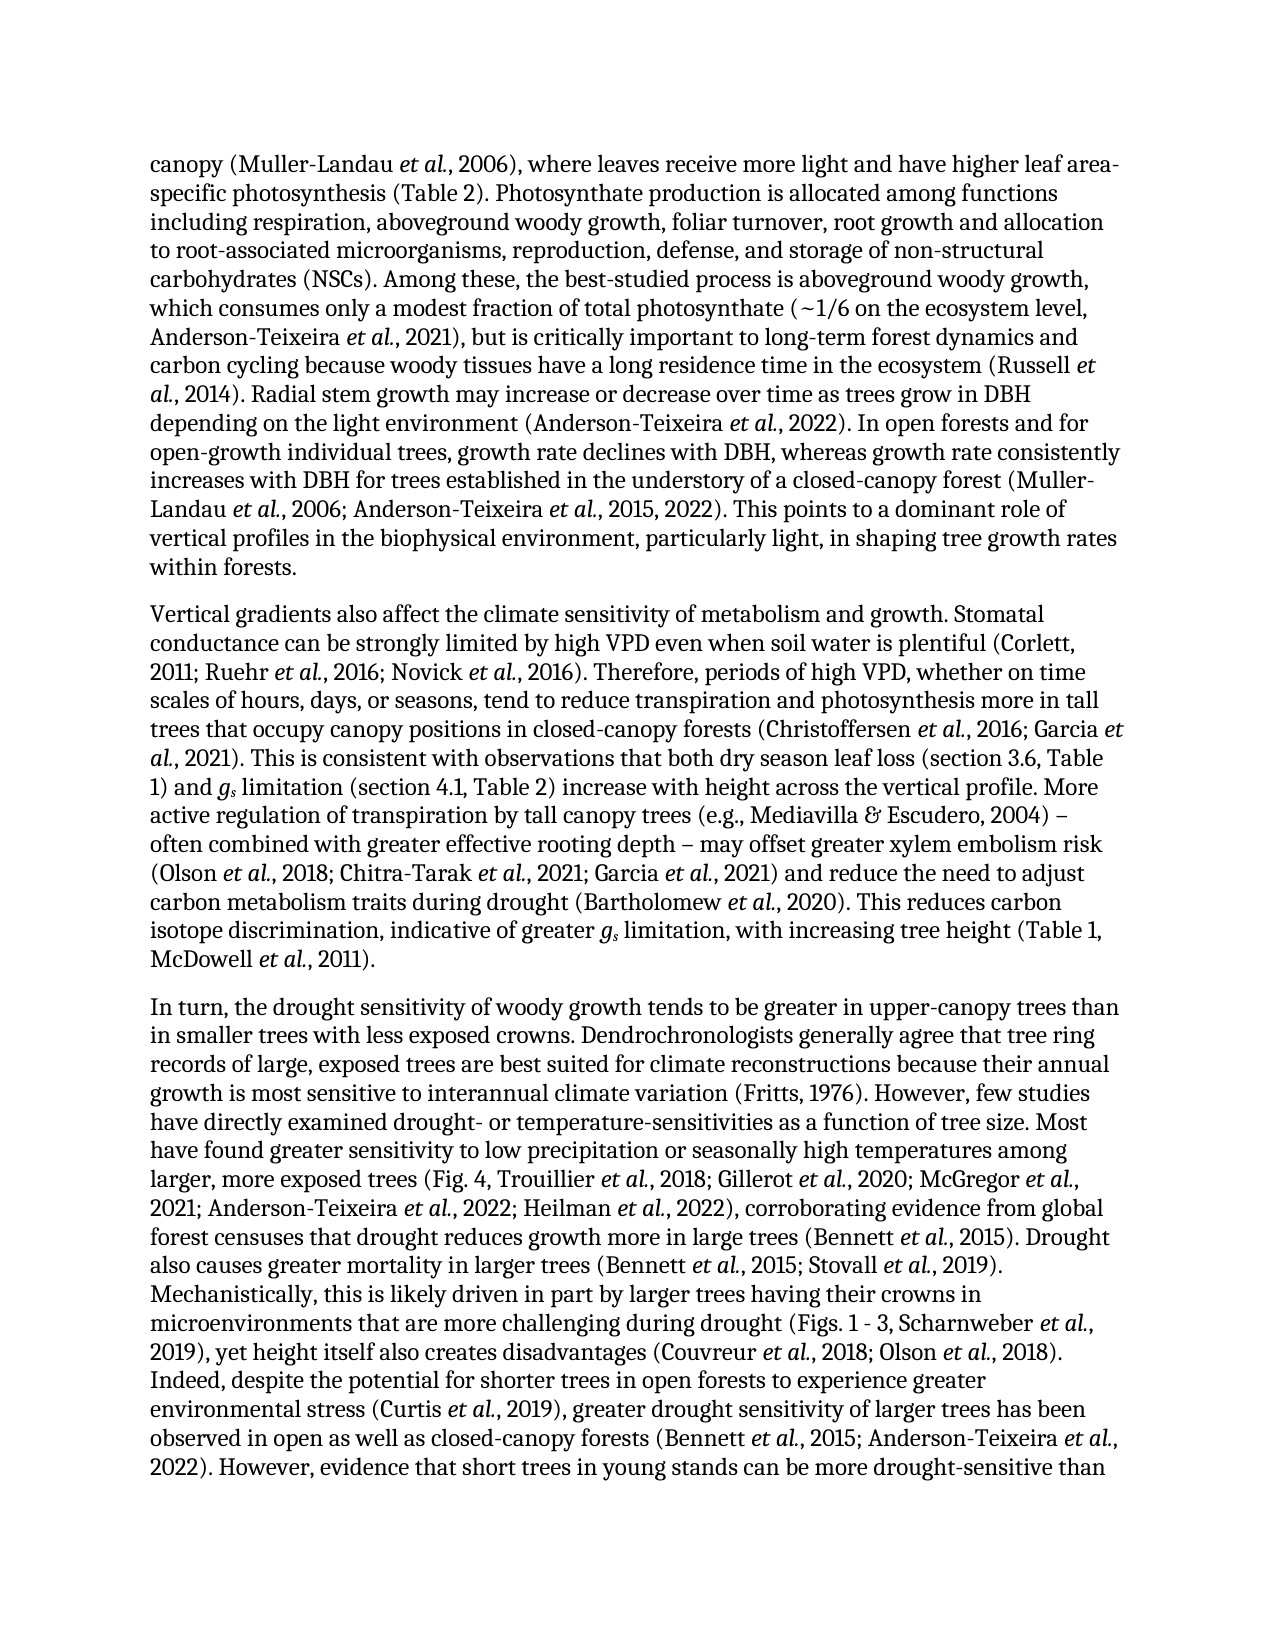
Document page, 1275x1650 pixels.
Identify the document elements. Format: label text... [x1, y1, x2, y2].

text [150, 150, 1125, 581]
text Vertical gradients also affect the climate sensitivity of metabolism and growth. Stomatal conductance can be strongly limited by high VPD even when soil water is plentiful (Corlett, 2011; Ruehr et al., 2016; Novick et al., 2016). Therefore, periods of high VPD, whether on time scales of hours, days, or seasons, tend to reduce transpiration and photosynthesis more in tall trees that occupy canopy positions in closed-canopy forests (Christoffersen et al., 2016; Garcia et al., 2021). This is consistent with observations that both dry season leaf loss (section 3.6, Table 1) and gs limitation (section 4.1, Table 2) increase with height across the vertical profile. More active regulation of transpiration by tall canopy trees (e.g., Mediavilla & Escudero, 2004) – often combined with greater effective rooting depth – may offset greater xylem embolism risk (Olson et al., 2018; Chitra-Tarak et al., 2021; Garcia et al., 2021) and reduce the need to adjust carbon metabolism traits during drought (Bartholomew et al., 2020). This reduces carbon isotope discrimination, indicative of greater gs limitation, with increasing tree height (Table 1, McDowell et al., 2011). [150, 600, 1125, 974]
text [150, 992, 1125, 1481]
